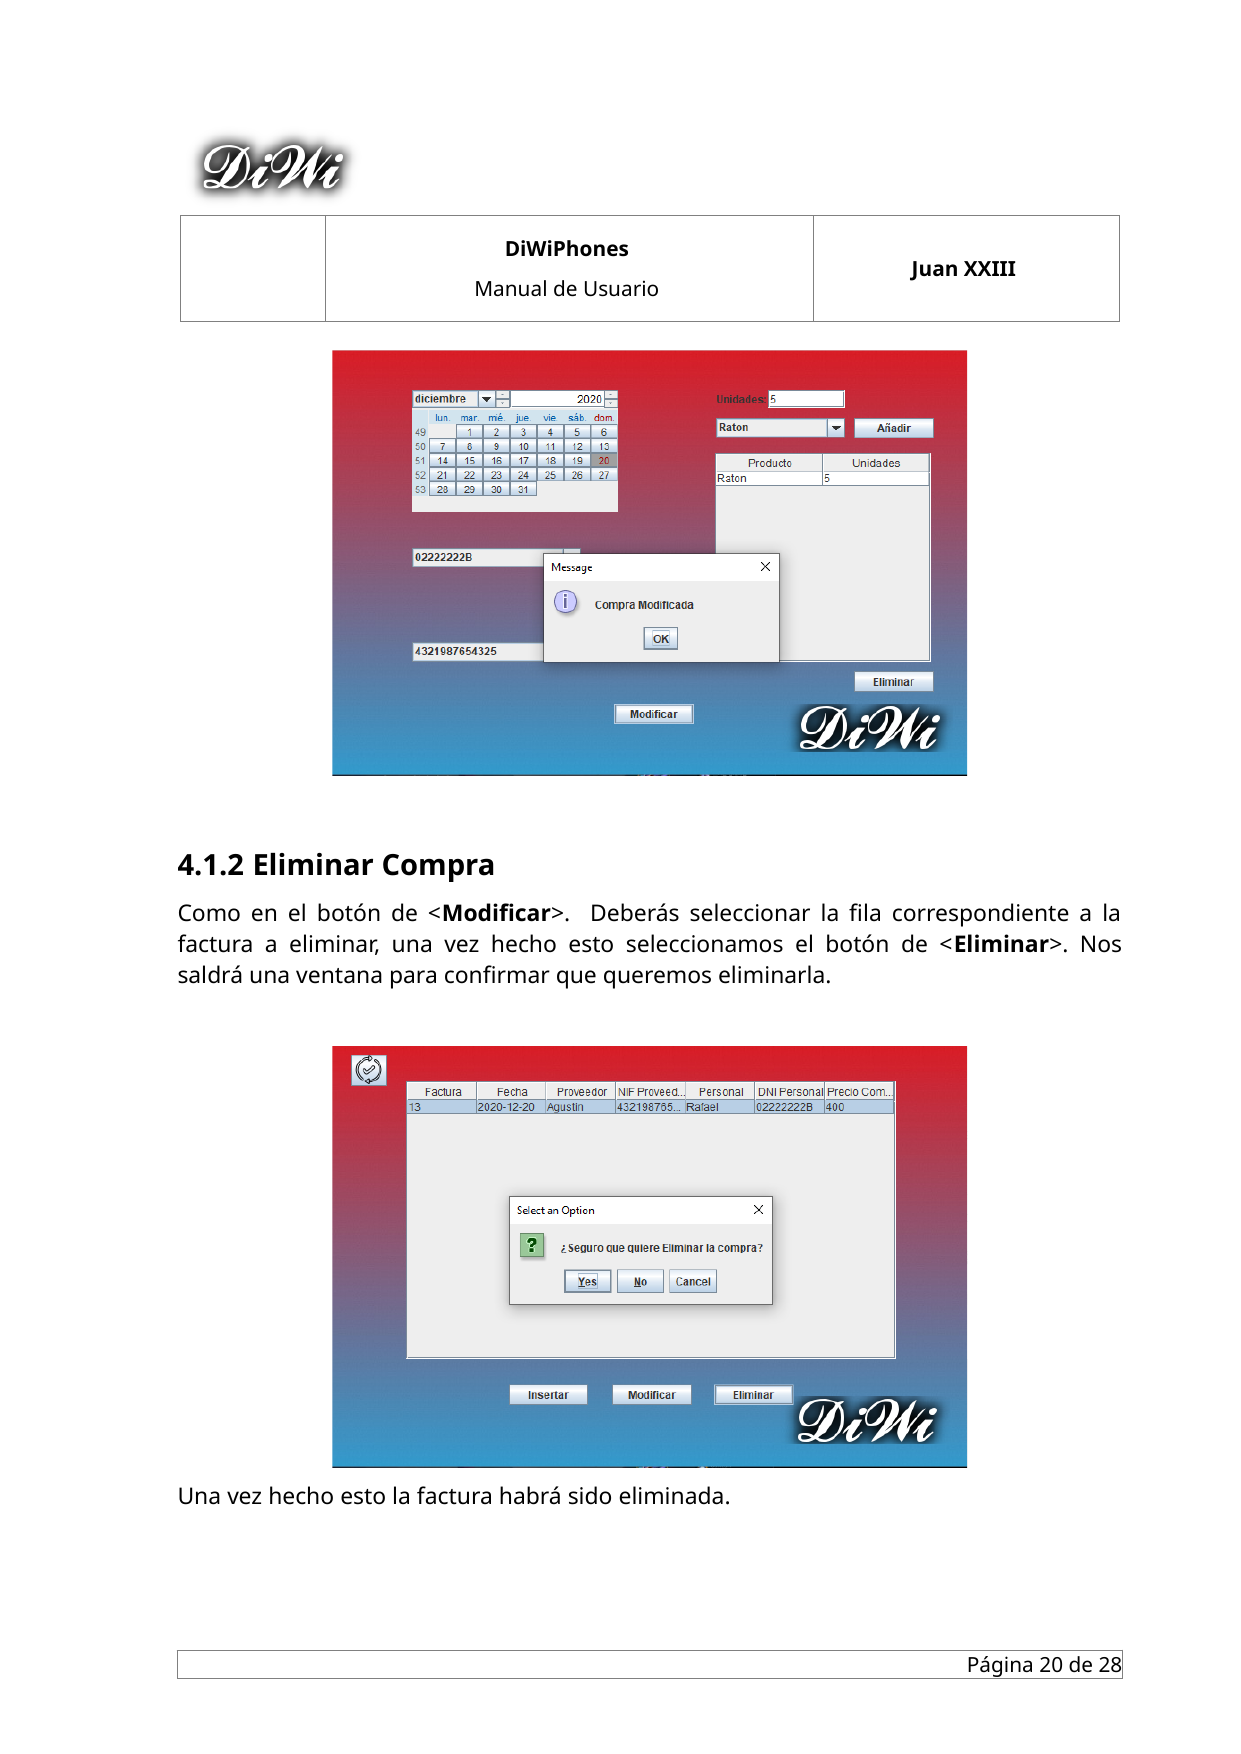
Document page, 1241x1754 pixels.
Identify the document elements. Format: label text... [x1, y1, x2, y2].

subtitle Eliminar Compra [177, 844, 1122, 884]
text Una vez hecho esto la factura habrá sido eliminada. [177, 1480, 1122, 1511]
picture [177, 118, 369, 215]
picture [332, 1046, 968, 1468]
text Como en el botón de <Modificar>. Deberás seleccionar la fila correspondiente a la factura a eliminar, una vez hecho esto seleccionamos el botón de <Eliminar>. Nos saldrá una ventana para confirmar que queremos eliminarla. [177, 896, 1122, 990]
picture [332, 350, 968, 776]
